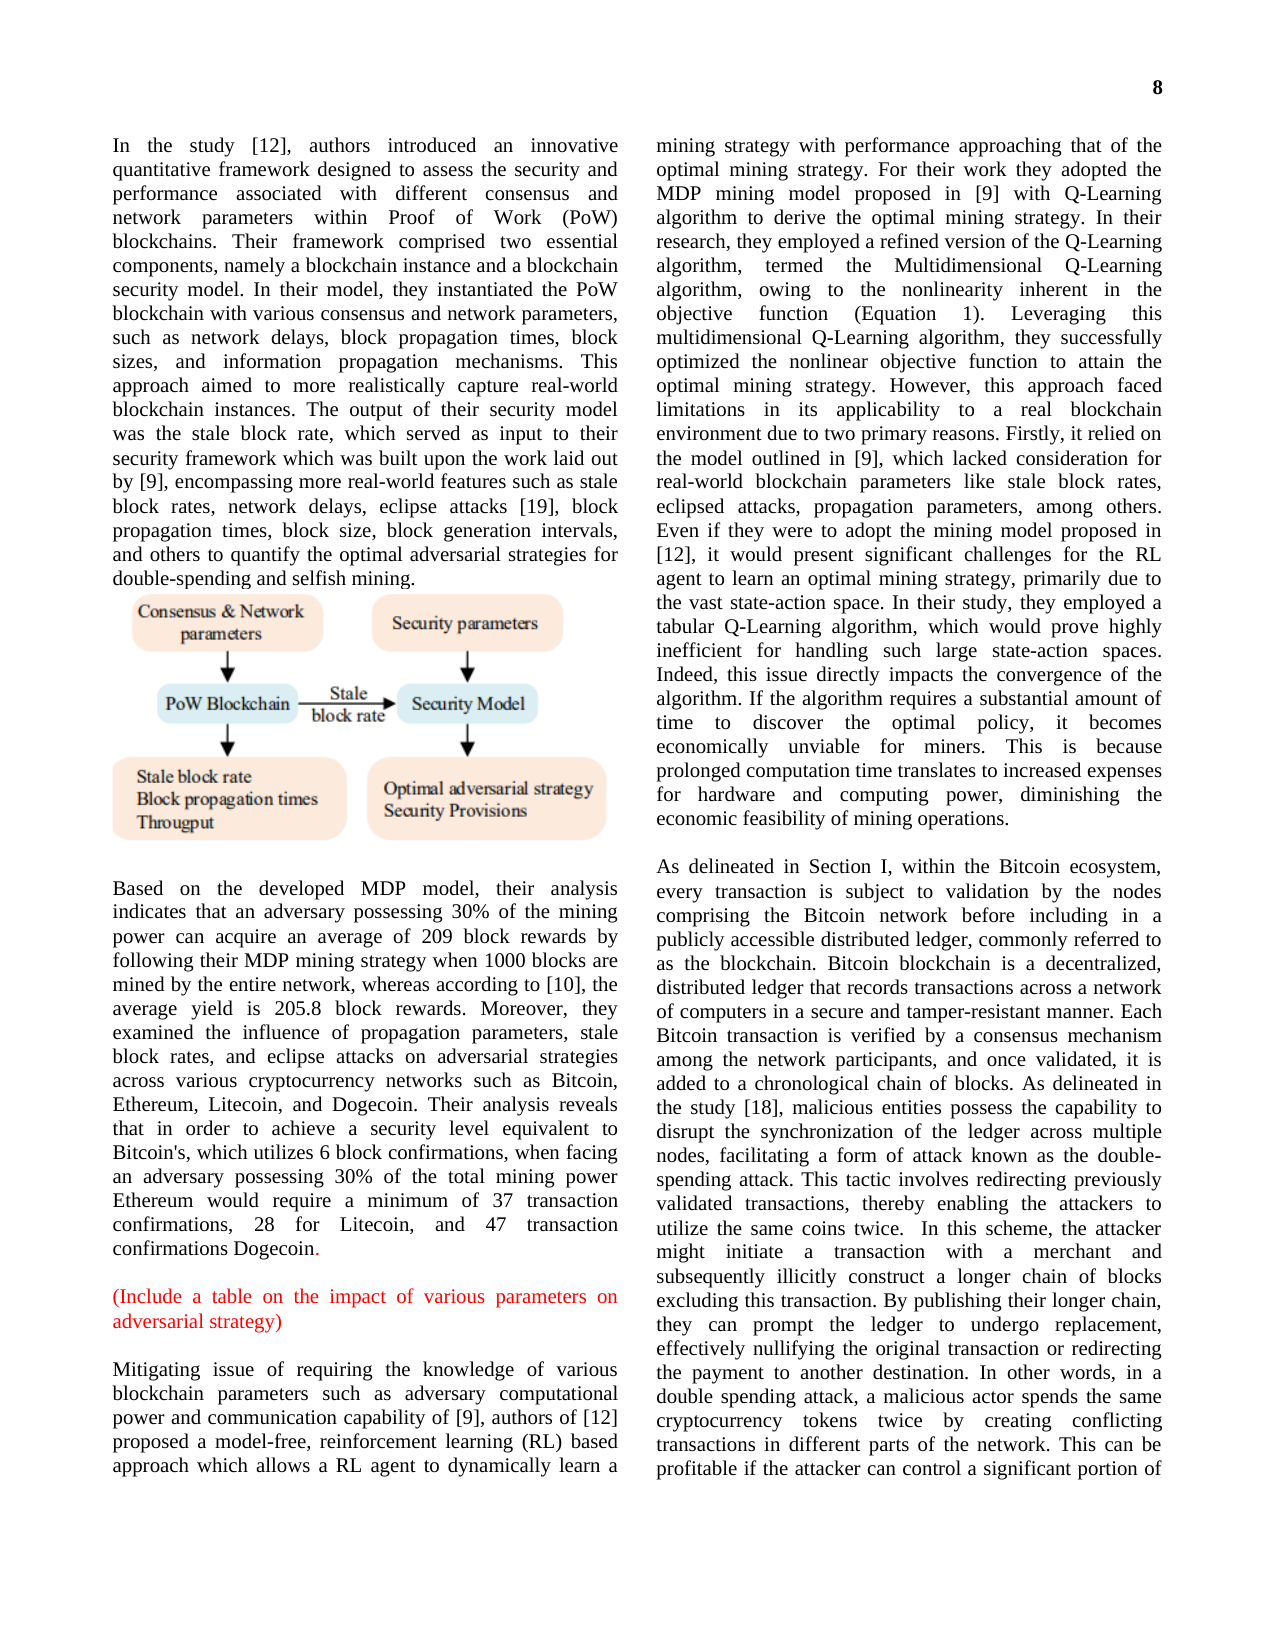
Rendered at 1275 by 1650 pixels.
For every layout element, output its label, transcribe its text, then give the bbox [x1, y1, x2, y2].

text (Include a table on the impact of various parameters on adversarial strategy) [112, 1284, 619, 1333]
text Mitigating issue of requiring the knowledge of various blockchain parameters such as adversary computational power and communication capability of [9], authors of [12] proposed a model-free, reinforcement learning (RL) based approach which allows a RL agent to dynamically learn a mining strategy with performance approaching that of the optimal mining strategy. For their work they adopted the MDP mining model proposed in [9] with Q-Learning algorithm to derive the optimal mining strategy. In their research, they employed a refined version of the Q-Learning algorithm, termed the Multidimensional Q-Learning algorithm, owing to the nonlinearity inherent in the objective function (Equation 1). Leveraging this multidimensional Q-Learning algorithm, they successfully optimized the nonlinear objective function to attain the optimal mining strategy. However, this approach faced limitations in its applicability to a real blockchain environment due to two primary reasons. Firstly, it relied on the model outlined in [9], which lacked consideration for real-world blockchain parameters like stale block rates, eclipsed attacks, propagation parameters, among others. Even if they were to adopt the mining model proposed in [12], it would present significant challenges for the RL agent to learn an optimal mining strategy, primarily due to the vast state-action space. In their study, they employed a tabular Q-Learning algorithm, which would prove highly inefficient for handling such large state-action spaces. Indeed, this issue directly impacts the convergence of the algorithm. If the algorithm requires a substantial amount of time to discover the optimal policy, it becomes economically unviable for miners. This is because prolonged computation time translates to increased expenses for hardware and computing power, diminishing the economic feasibility of mining operations. [656, 133, 1162, 830]
picture [112, 589, 619, 852]
text In the study [12], authors introduced an innovative quantitative framework designed to assess the security and performance associated with different consensus and network parameters within Proof of Work (PoW) blockchains. Their framework comprised two essential components, namely a blockchain instance and a blockchain security model. In their model, they instantiated the PoW blockchain with various consensus and network parameters, such as network delays, block propagation times, block sizes, and information propagation mechanisms. This approach aimed to more realistically capture real-world blockchain instances. The output of their security model was the stale block rate, which served as input to their security framework which was built upon the work laid out by [9], encompassing more real-world features such as stale block rates, network delays, eclipse attacks [19], block propagation times, block size, block generation intervals, and others to quantify the optimal adversarial strategies for double-spending and selfish mining. [112, 133, 619, 589]
text Based on the developed MDP model, their analysis indicates that an adversary possessing 30% of the mining power can acquire an average of 209 block rewards by following their MDP mining strategy when 1000 blocks are mined by the entire network, whereas according to [10], the average yield is 205.8 block rewards. Moreover, they examined the influence of propagation parameters, stale block rates, and eclipse attacks on adversarial strategies across various cryptocurrency networks such as Bitcoin, Ethereum, Litecoin, and Dogecoin. Their analysis reveals that in order to achieve a security level equivalent to Bitcoin's, which utilizes 6 block confirmations, when facing an adversary possessing 30% of the total mining power Ethereum would require a minimum of 37 transaction confirmations, 28 for Litecoin, and 47 transaction confirmations Dogecoin. [112, 875, 619, 1260]
